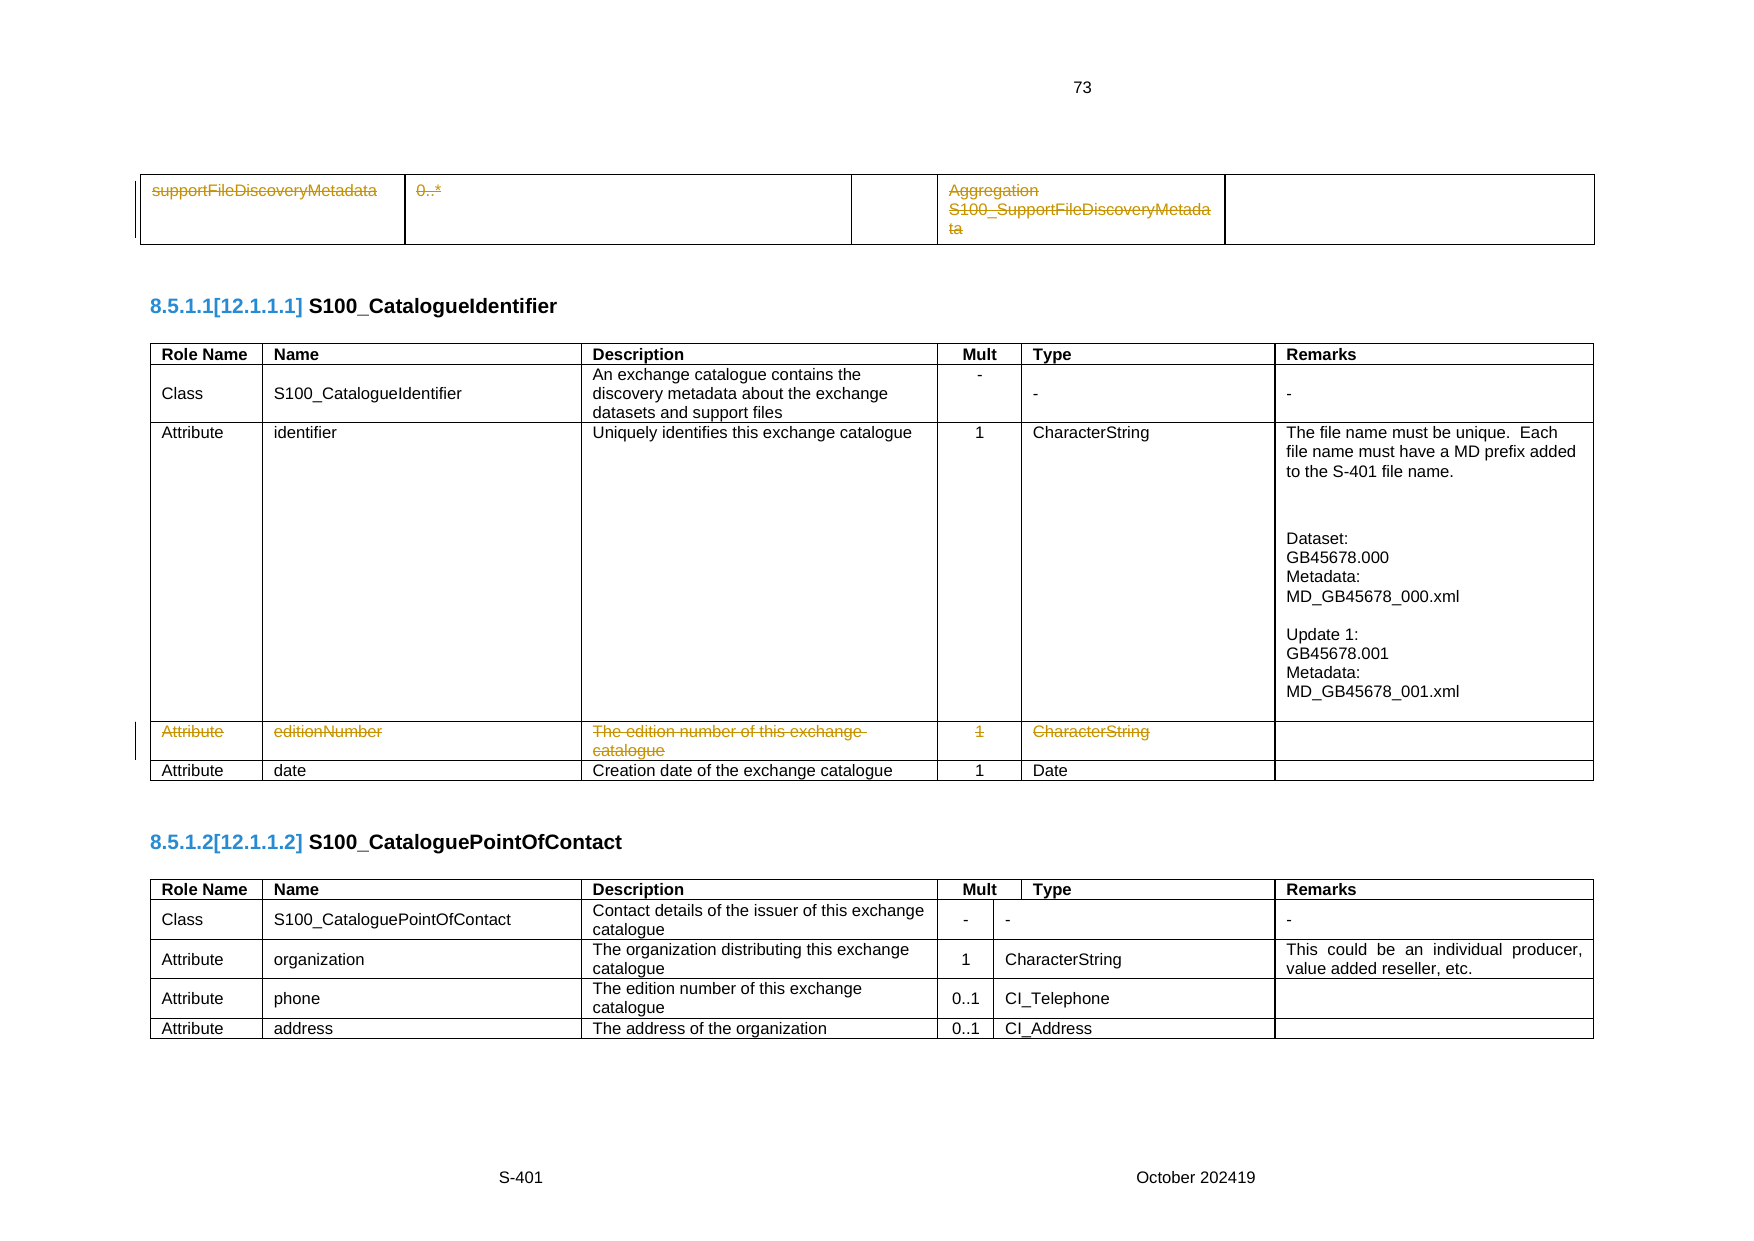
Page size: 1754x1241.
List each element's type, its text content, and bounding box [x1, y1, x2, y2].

table_cell [1276, 979, 1593, 1017]
table_cell identifier [263, 423, 581, 721]
table_cell [1276, 722, 1593, 760]
table_cell CI_Telephone [994, 979, 1274, 1017]
table_cell - [1276, 900, 1593, 939]
table_cell [1022, 722, 1274, 760]
table_cell Uniquely identifies this exchange catalogue [582, 423, 937, 721]
table_header Description [582, 880, 937, 899]
table_cell 1 [938, 940, 993, 978]
table_cell Attribute [151, 940, 262, 978]
table_cell 0..1 [938, 1019, 993, 1038]
table_cell phone [263, 979, 581, 1017]
table_cell [406, 175, 851, 244]
table_header Remarks [1276, 880, 1593, 899]
table_cell [852, 175, 937, 244]
table_cell An exchange catalogue contains the discovery metadata about the exchange datasets and support files [582, 365, 937, 422]
table_cell Attribute [151, 423, 262, 721]
table_cell organization [263, 940, 581, 978]
table_cell 1 [938, 423, 1021, 721]
table_header Role Name [151, 344, 262, 363]
table_cell [582, 722, 937, 760]
table_cell address [263, 1019, 581, 1038]
table_cell CharacterString [1022, 423, 1274, 721]
table_cell The organization distributing this exchange catalogue [582, 940, 937, 978]
table_cell Attribute [151, 761, 262, 780]
table_cell S100_CataloguePointOfContact [263, 900, 581, 939]
table_cell 1 [938, 761, 1021, 780]
table_header Description [582, 344, 937, 363]
table_header Name [263, 880, 581, 899]
table_cell CI_Address [994, 1019, 1274, 1038]
table_cell - [1276, 365, 1593, 422]
table_cell - [938, 900, 993, 939]
table_cell - [938, 365, 1021, 422]
table_header Name [263, 344, 581, 363]
subtitle S100_CatalogueIdentifier [150, 294, 1604, 318]
table_cell date [263, 761, 581, 780]
table_cell Attribute [151, 1019, 262, 1038]
table_cell [263, 722, 581, 760]
table_cell [938, 175, 1224, 244]
table_cell [938, 722, 1021, 760]
table_cell S100_CatalogueIdentifier [263, 365, 581, 422]
table_cell Contact details of the issuer of this exchange catalogue [582, 900, 937, 939]
table_cell 0..1 [938, 979, 993, 1017]
table_header Type [1022, 880, 1274, 899]
table_cell Class [151, 900, 262, 939]
table_header Mult [938, 880, 1021, 899]
table_header Mult [938, 344, 1021, 363]
table_cell Date [1022, 761, 1274, 780]
table_header Remarks [1276, 344, 1593, 363]
table_cell The file name must be unique. Each file name must have a MD prefix added to the S-401 file name. Dataset: GB45678.000 Metadata: MD_GB45678_000.xml Update 1: GB45678.001 Metadata: MD_GB45678_001.xml [1276, 423, 1593, 721]
table_cell [1276, 1019, 1593, 1038]
table_cell [1226, 175, 1594, 244]
table_cell This could be an individual producer, value added reseller, etc. [1276, 940, 1593, 978]
table_header Role Name [151, 880, 262, 899]
table_cell [1276, 761, 1593, 780]
table_cell [141, 175, 404, 244]
table_cell The address of the organization [582, 1019, 937, 1038]
subtitle S100_CataloguePointOfContact [150, 830, 1604, 854]
table_cell Class [151, 365, 262, 422]
table_header Type [1022, 344, 1274, 363]
table_cell CharacterString [994, 940, 1274, 978]
table_cell - [994, 900, 1274, 939]
table_cell The edition number of this exchange catalogue [582, 979, 937, 1017]
table_cell Creation date of the exchange catalogue [582, 761, 937, 780]
table_cell - [1022, 365, 1274, 422]
table_cell [151, 722, 262, 760]
table_cell Attribute [151, 979, 262, 1017]
